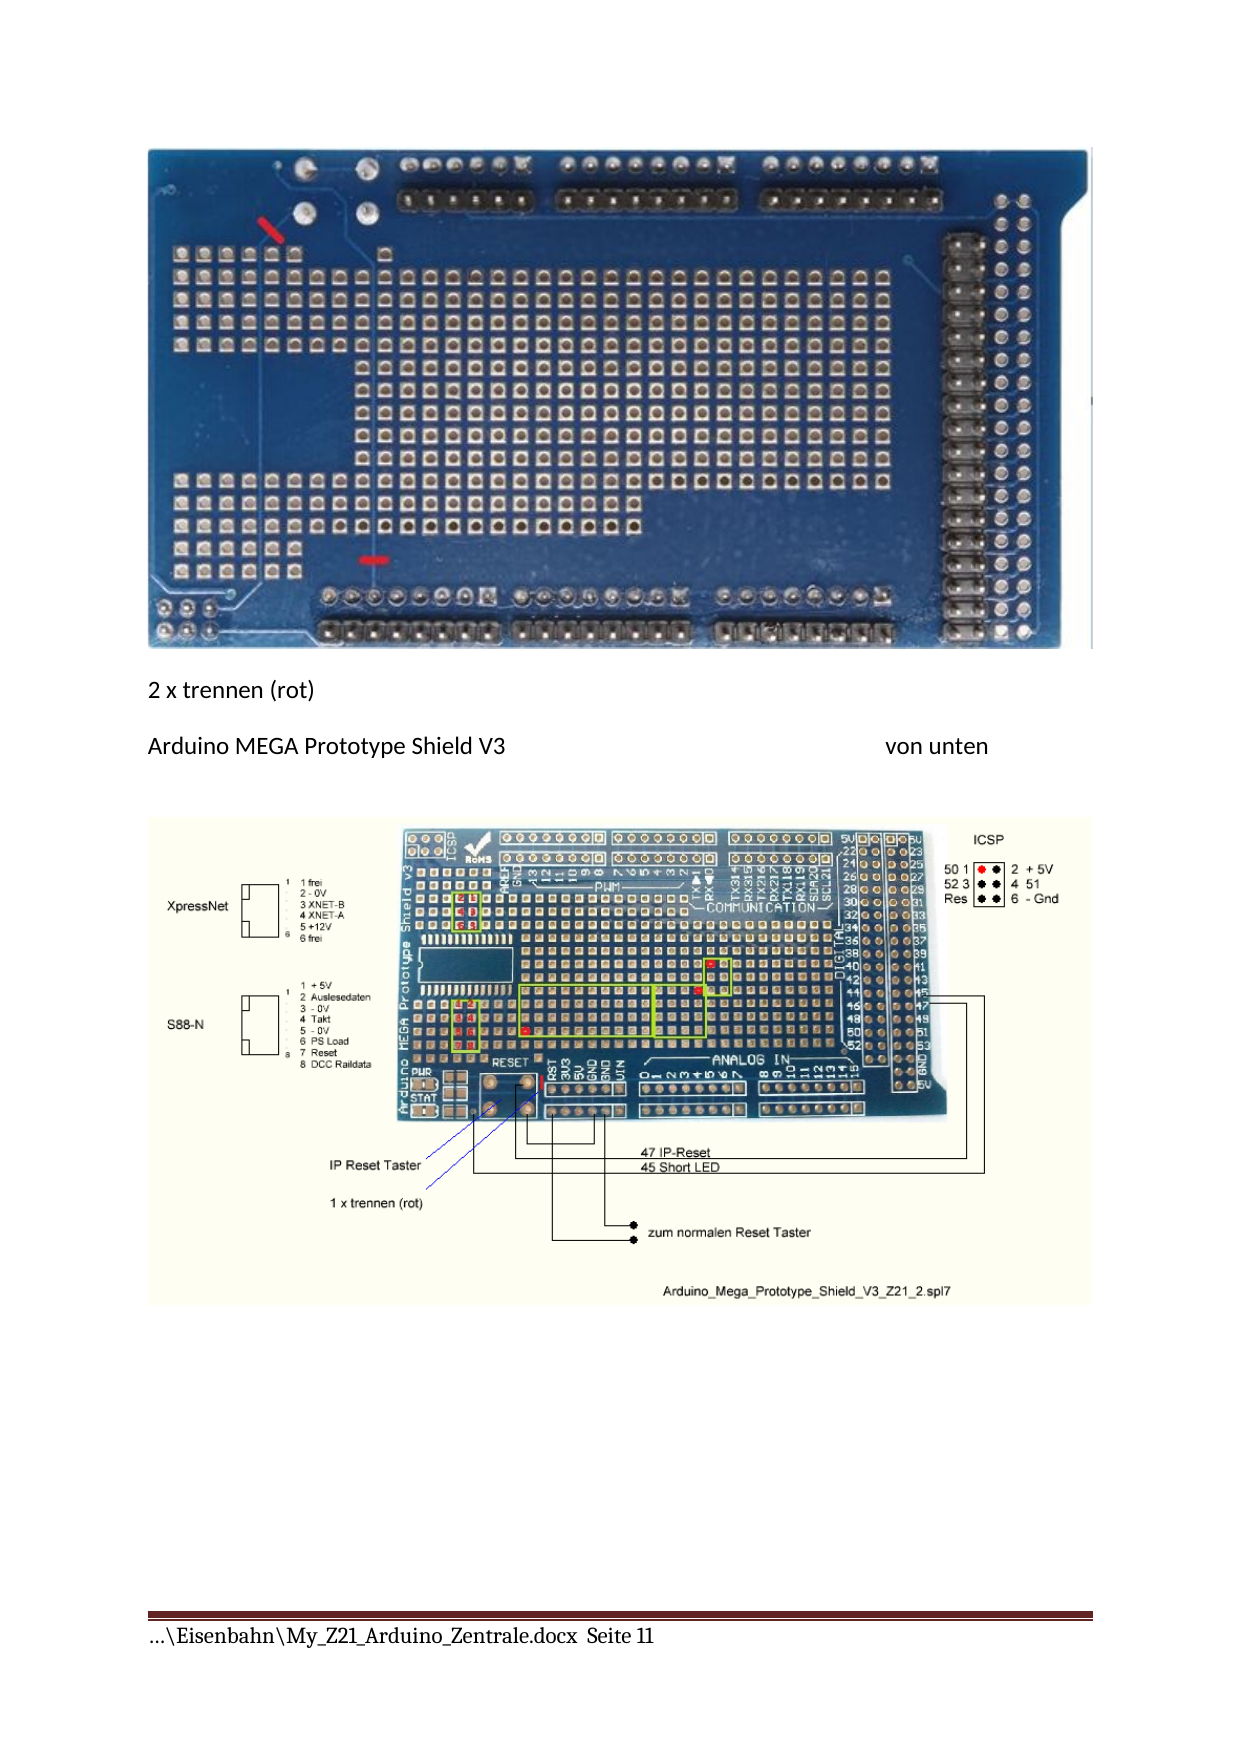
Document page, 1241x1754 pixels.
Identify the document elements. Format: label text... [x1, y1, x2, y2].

picture [147, 817, 1093, 1305]
picture [147, 147, 1093, 649]
text Arduino MEGA Prototype Shield V3 von unten [148, 730, 1093, 760]
text 2 x trennen (rot) [148, 674, 1093, 704]
